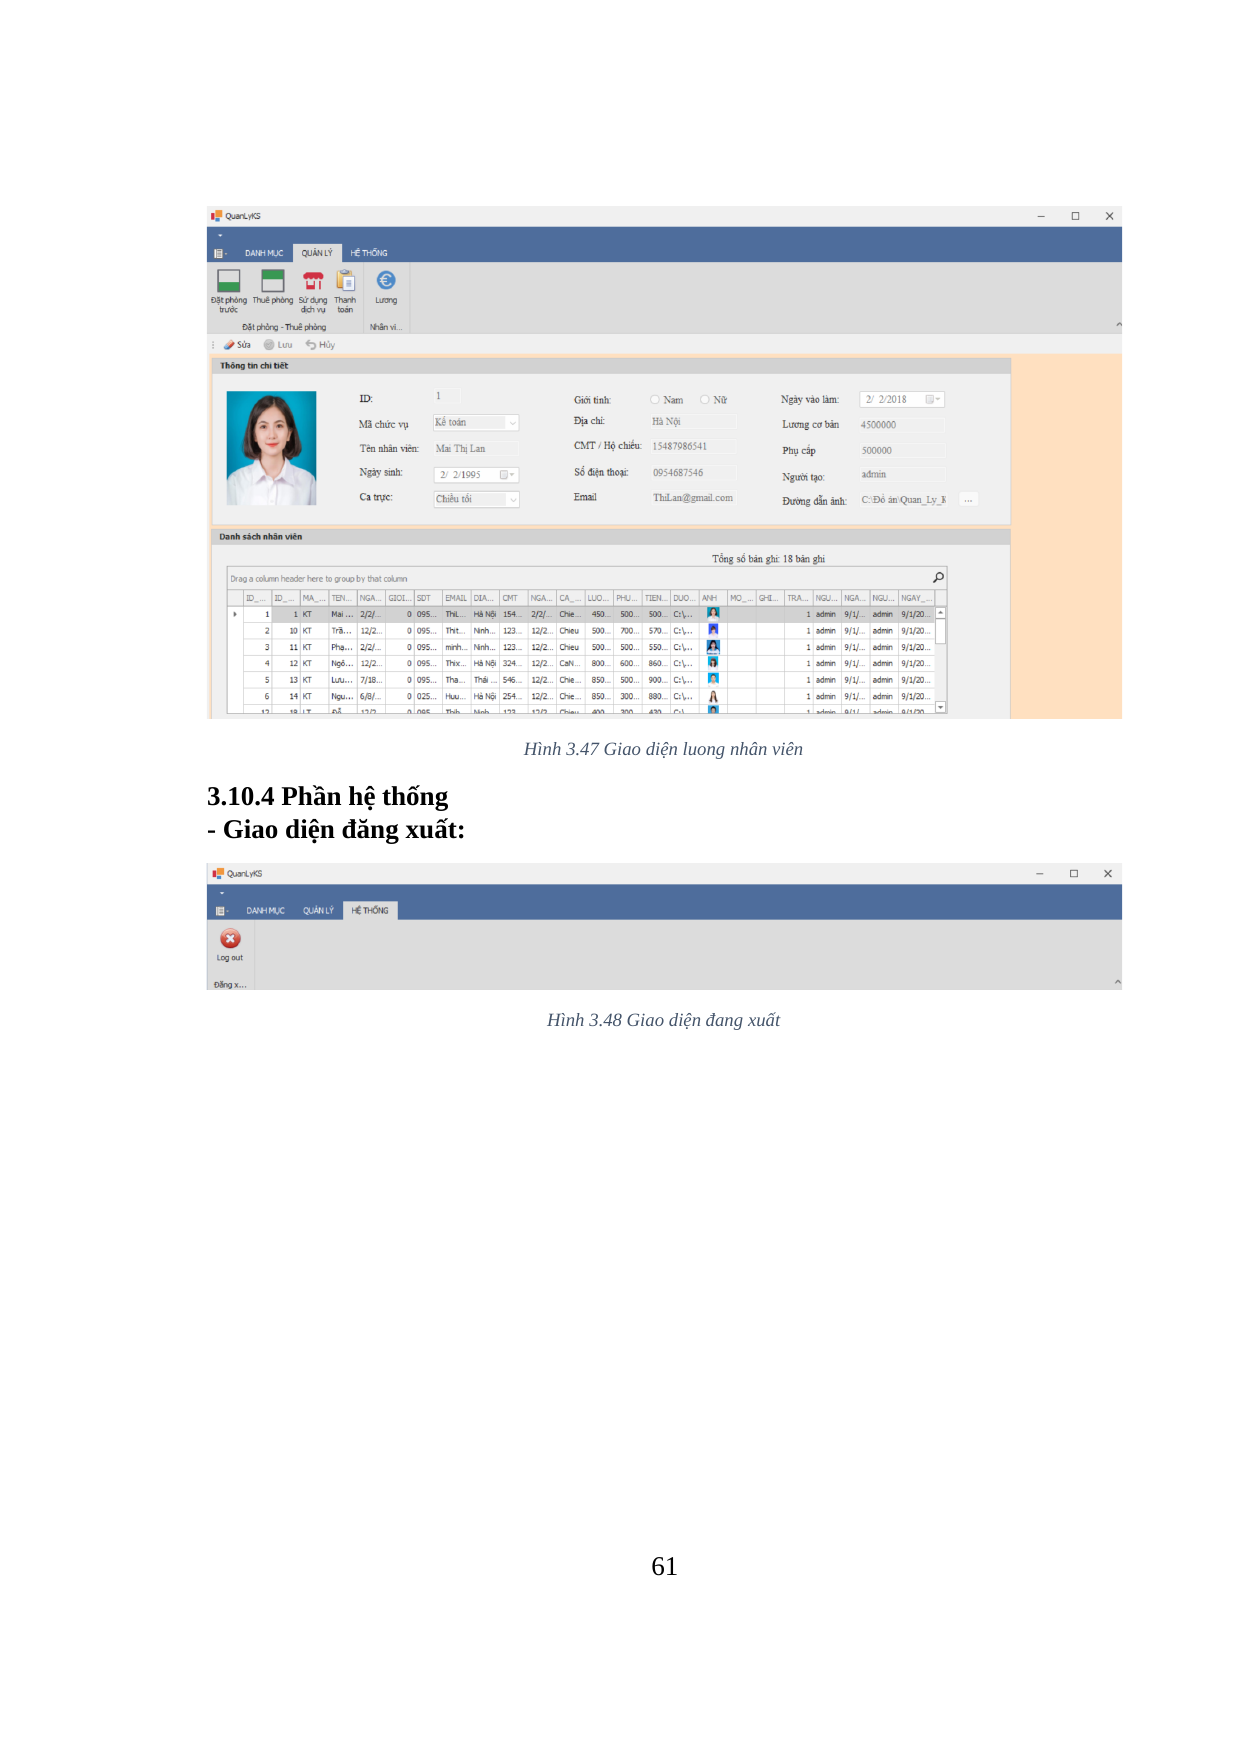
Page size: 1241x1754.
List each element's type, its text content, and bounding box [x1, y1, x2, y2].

text - Giao diện đăng xuất: [207, 813, 1122, 844]
picture [206, 206, 1123, 719]
subtitle Phần hệ thống [207, 780, 1122, 811]
picture [206, 863, 1123, 990]
